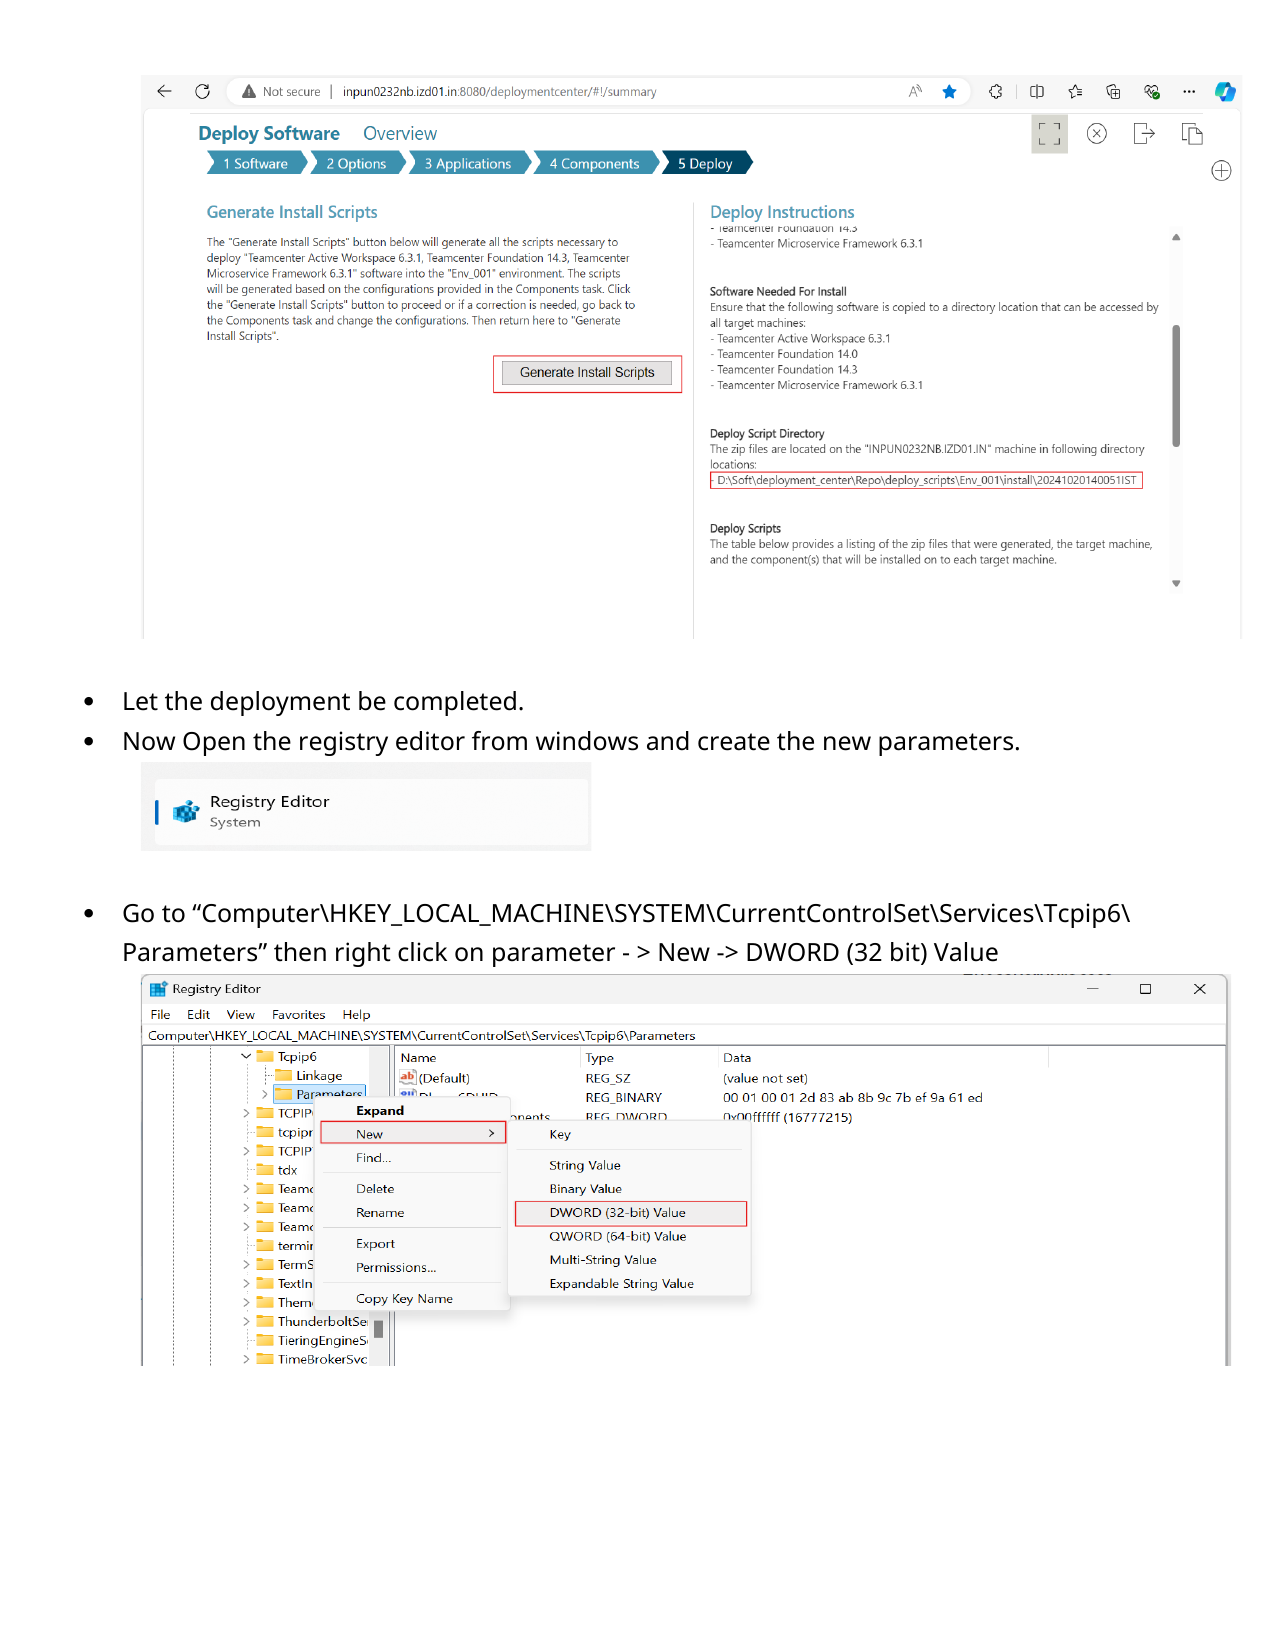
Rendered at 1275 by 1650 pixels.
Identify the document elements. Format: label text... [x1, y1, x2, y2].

list Let the deployment be completed. [84, 684, 1237, 718]
list Now Open the registry editor from windows and create the new parameters. [84, 723, 1237, 890]
list Go to “Computer\HKEY_LOCAL_MACHINE\SYSTEM\CurrentControlSet\Services\Tcpip6\Parameters” then right click on parameter - > New -> DWORD (32 bit) Value [84, 896, 1237, 1405]
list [84, 75, 1237, 678]
